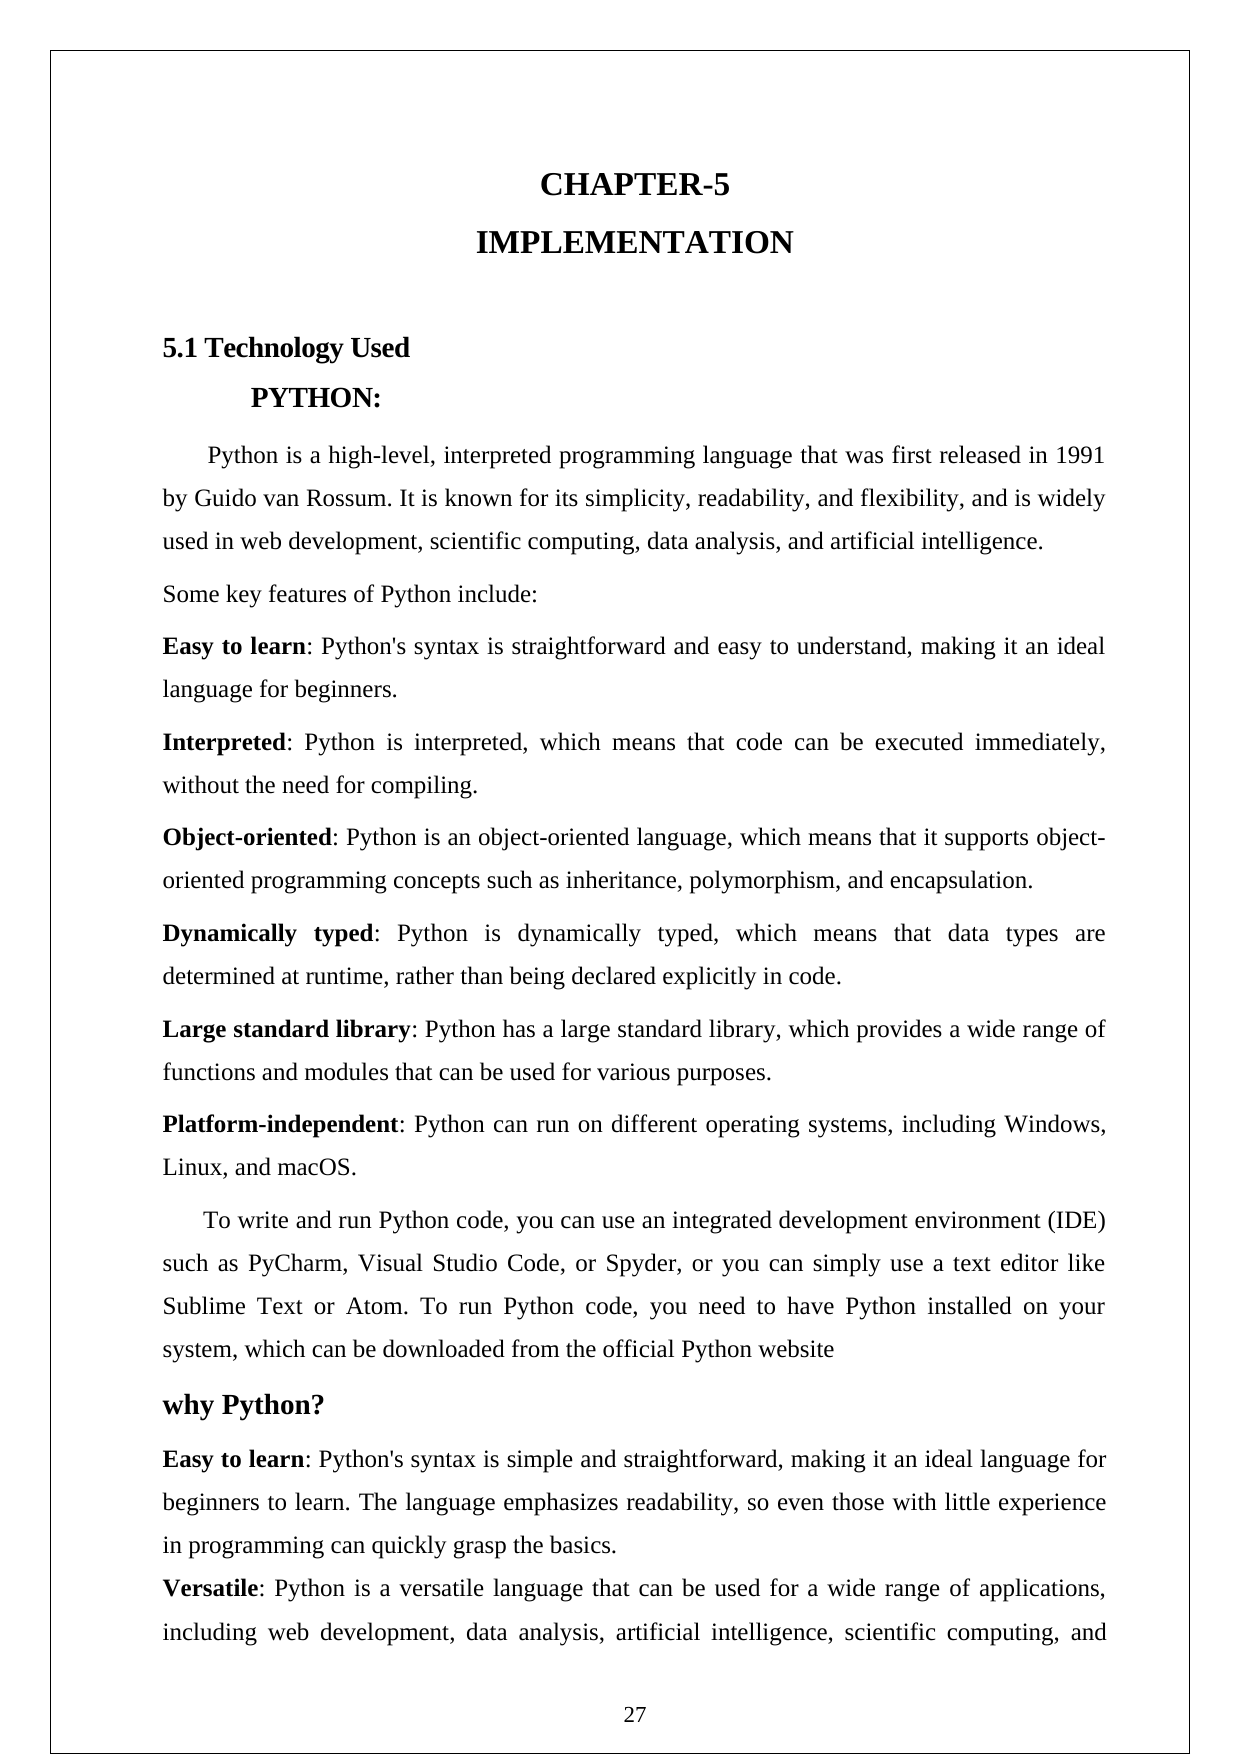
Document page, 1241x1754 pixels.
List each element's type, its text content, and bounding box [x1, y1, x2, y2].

subtitle why Python? [162, 1387, 1107, 1420]
subtitle Easy to learn: Python's syntax is straightforward and easy to understand, making it an ideal language for beginners. [162, 631, 1107, 703]
subtitle Dynamically typed: Python is dynamically typed, which means that data types are determined at runtime, rather than being declared explicitly in code. [162, 918, 1107, 990]
text PYTHON: [162, 380, 1107, 414]
text Easy to learn: Python's syntax is simple and straightforward, making it an ideal language for beginners to learn. The language emphasizes readability, so even those with little experience in programming can quickly grasp the basics. [162, 1444, 1107, 1559]
subtitle Large standard library: Python has a large standard library, which provides a wide range of functions and modules that can be used for various purposes. [162, 1014, 1107, 1086]
text 5.1 Technology Used [162, 330, 1107, 363]
subtitle To write and run Python code, you can use an integrated development environment (IDE) such as PyCharm, Visual Studio Code, or Spyder, or you can simply use a text editor like Sublime Text or Atom. To run Python code, you need to have Python installed on your system, which can be downloaded from the official Python website [162, 1205, 1107, 1363]
text IMPLEMENTATION [162, 222, 1107, 260]
subtitle Object-oriented: Python is an object-oriented language, which means that it supports object-oriented programming concepts such as inheritance, polymorphism, and encapsulation. [162, 822, 1107, 894]
subtitle Platform-independent: Python can run on different operating systems, including Windows, Linux, and macOS. [162, 1109, 1107, 1181]
subtitle Some key features of Python include: [162, 579, 1107, 607]
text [162, 1573, 1107, 1645]
text CHAPTER-5 [162, 164, 1107, 203]
subtitle Python is a high-level, interpreted programming language that was first released in 1991 by Guido van Rossum. It is known for its simplicity, readability, and flexibility, and is widely used in web development, scientific computing, data analysis, and artificial intelligence. [162, 440, 1107, 555]
subtitle Interpreted: Python is interpreted, which means that code can be executed immediately, without the need for compiling. [162, 727, 1107, 799]
